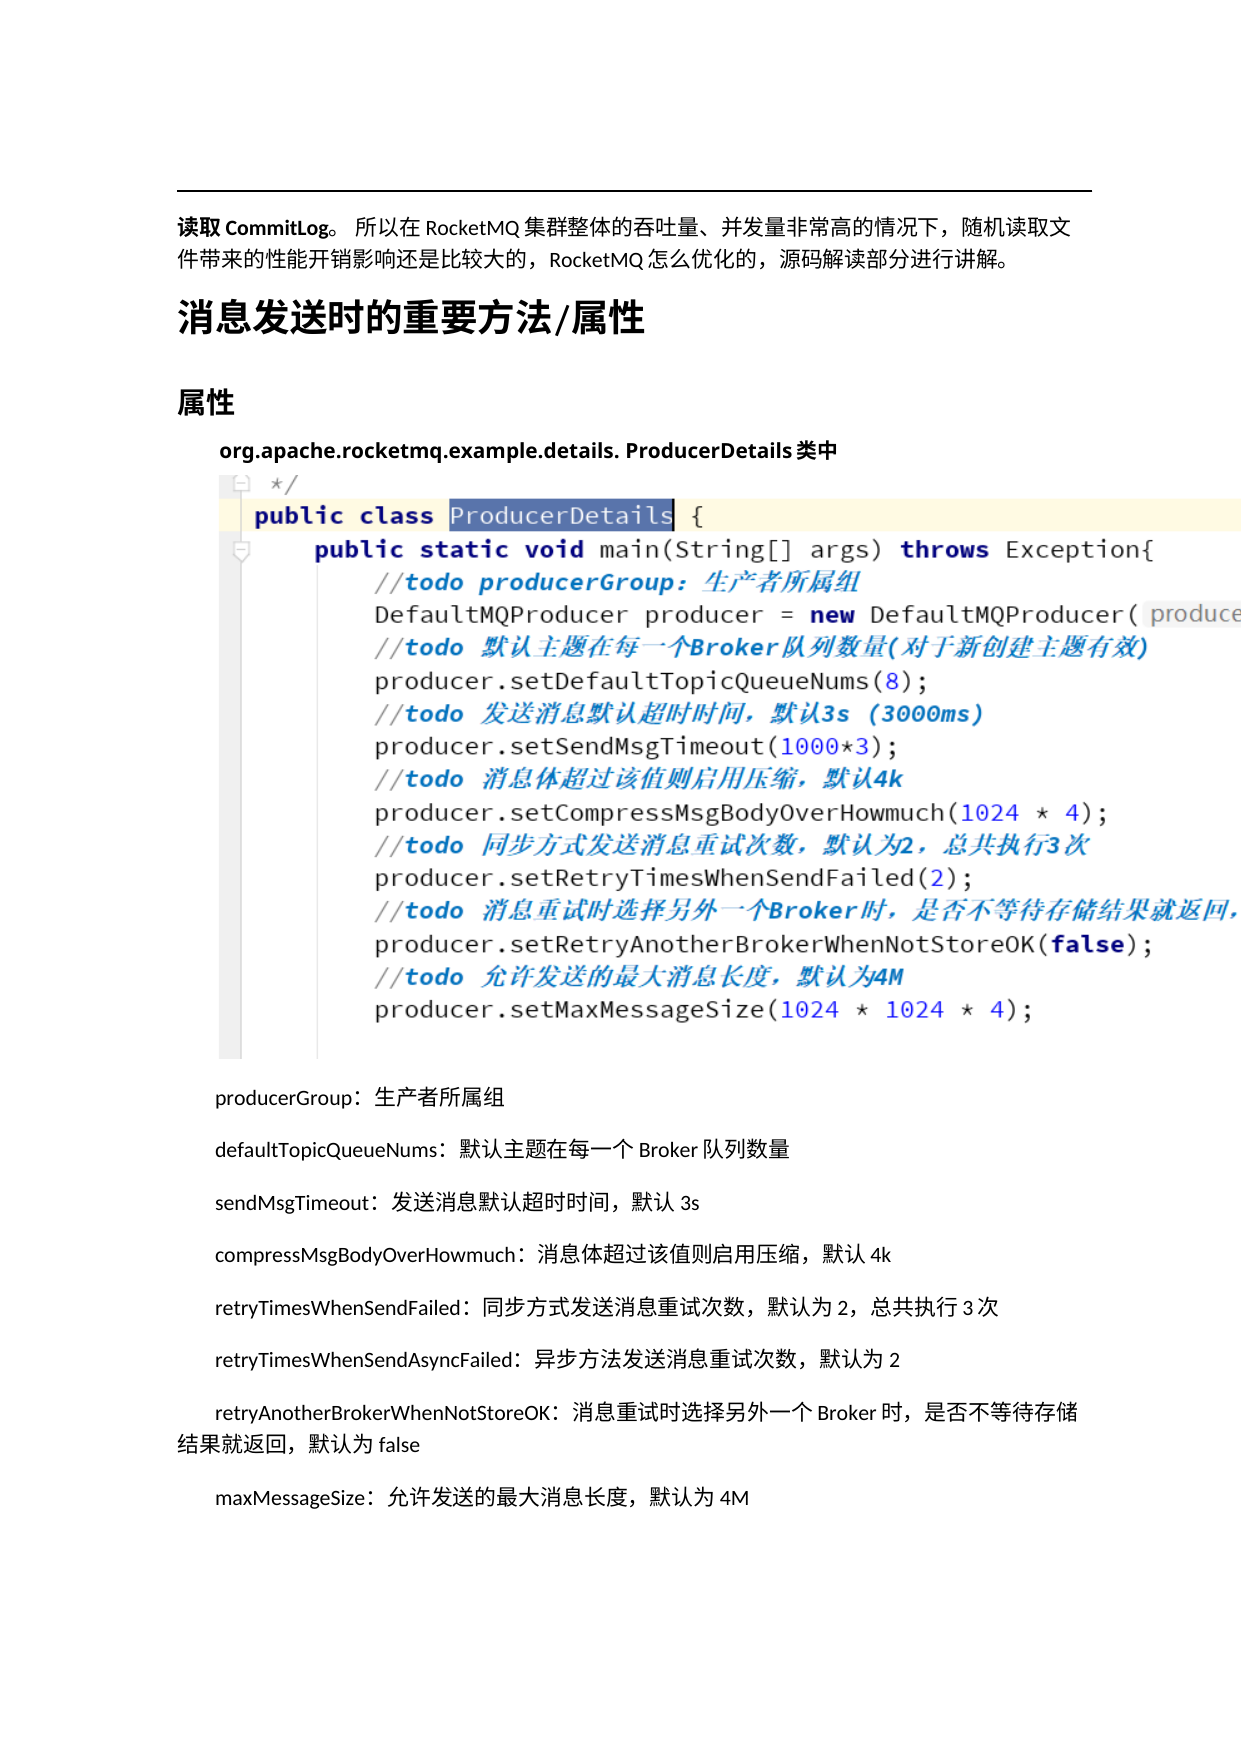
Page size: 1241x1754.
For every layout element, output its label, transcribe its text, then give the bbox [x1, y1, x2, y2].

text org.apache.rocketmq.example.details. ProducerDetails类中 [177, 433, 1092, 466]
subtitle 属性 [177, 368, 1092, 433]
picture [218, 475, 1241, 1059]
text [177, 209, 1092, 274]
text retryTimesWhenSendAsyncFailed：异步方法发送消息重试次数，默认为2 [177, 1342, 1092, 1374]
subtitle 消息发送时的重要方法/属性 [177, 283, 1092, 348]
text defaultTopicQueueNums：默认主题在每一个Broker队列数量 [177, 1132, 1092, 1164]
text sendMsgTimeout：发送消息默认超时时间，默认3s [177, 1184, 1092, 1217]
text producerGroup：生产者所属组 [177, 1079, 1092, 1112]
text maxMessageSize：允许发送的最大消息长度，默认为4M [177, 1479, 1092, 1512]
text retryAnotherBrokerWhenNotStoreOK：消息重试时选择另外一个Broker时，是否不等待存储结果就返回，默认为false [177, 1394, 1092, 1459]
text retryTimesWhenSendFailed：同步方式发送消息重试次数，默认为2，总共执行3次 [177, 1289, 1092, 1322]
text compressMsgBodyOverHowmuch：消息体超过该值则启用压缩，默认4k [177, 1237, 1092, 1269]
